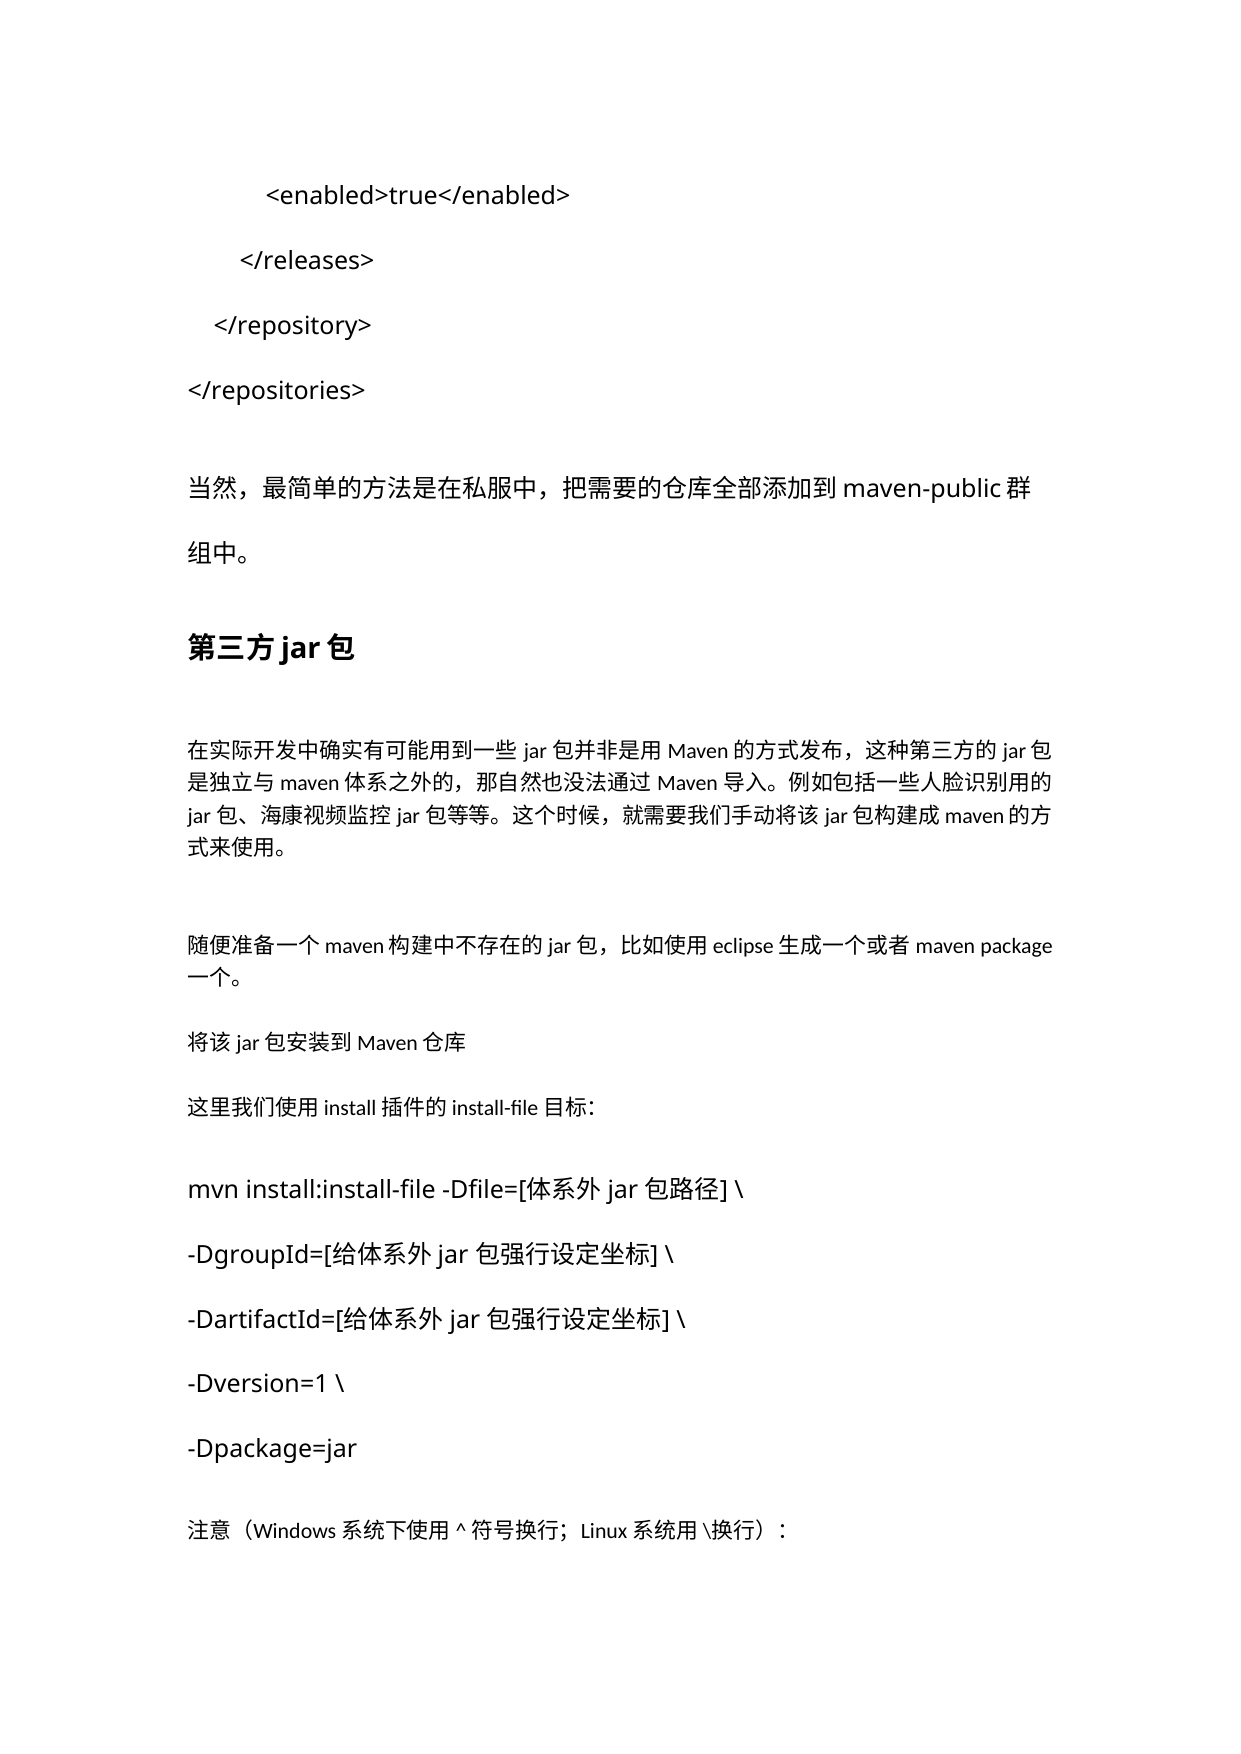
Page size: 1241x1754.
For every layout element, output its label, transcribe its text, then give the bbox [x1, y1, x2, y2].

text <enabled>true</enabled> [187, 162, 1053, 227]
text 将该 jar 包安装到 Maven 仓库 [187, 1025, 1053, 1057]
text mvn install:install-file -Dfile=[体系外 jar 包路径] \ [187, 1155, 1053, 1220]
subtitle 第三方jar包 [187, 614, 1053, 679]
text 注意（Windows 系统下使用 ^ 符号换行；Linux 系统用 \换行）： [187, 1512, 1053, 1545]
text </repository> [187, 292, 1053, 357]
text -DartifactId=[给体系外 jar 包强行设定坐标] \ [187, 1285, 1053, 1350]
text </repositories> [187, 357, 1053, 422]
text -DgroupId=[给体系外 jar 包强行设定坐标] \ [187, 1220, 1053, 1285]
text 在实际开发中确实有可能用到一些 jar 包并非是用 Maven 的方式发布，这种第三方的jar包是独立与maven体系之外的，那自然也没法通过 Maven 导入。例如包括一些人脸识别用的 jar 包、海康视频监控 jar 包等等。这个时候，就需要我们手动将该jar包构建成maven的方式来使用。 [187, 732, 1053, 862]
text 这里我们使用 install 插件的 install-file 目标： [187, 1090, 1053, 1122]
text -Dversion=1 \ [187, 1350, 1053, 1415]
text -Dpackage=jar [187, 1415, 1053, 1480]
text 随便准备一个maven构建中不存在的jar包，比如使用eclipse生成一个或者maven package一个。 [187, 927, 1053, 992]
text 当然，最简单的方法是在私服中，把需要的仓库全部添加到maven-public群组中。 [187, 454, 1053, 584]
text </releases> [187, 227, 1053, 292]
